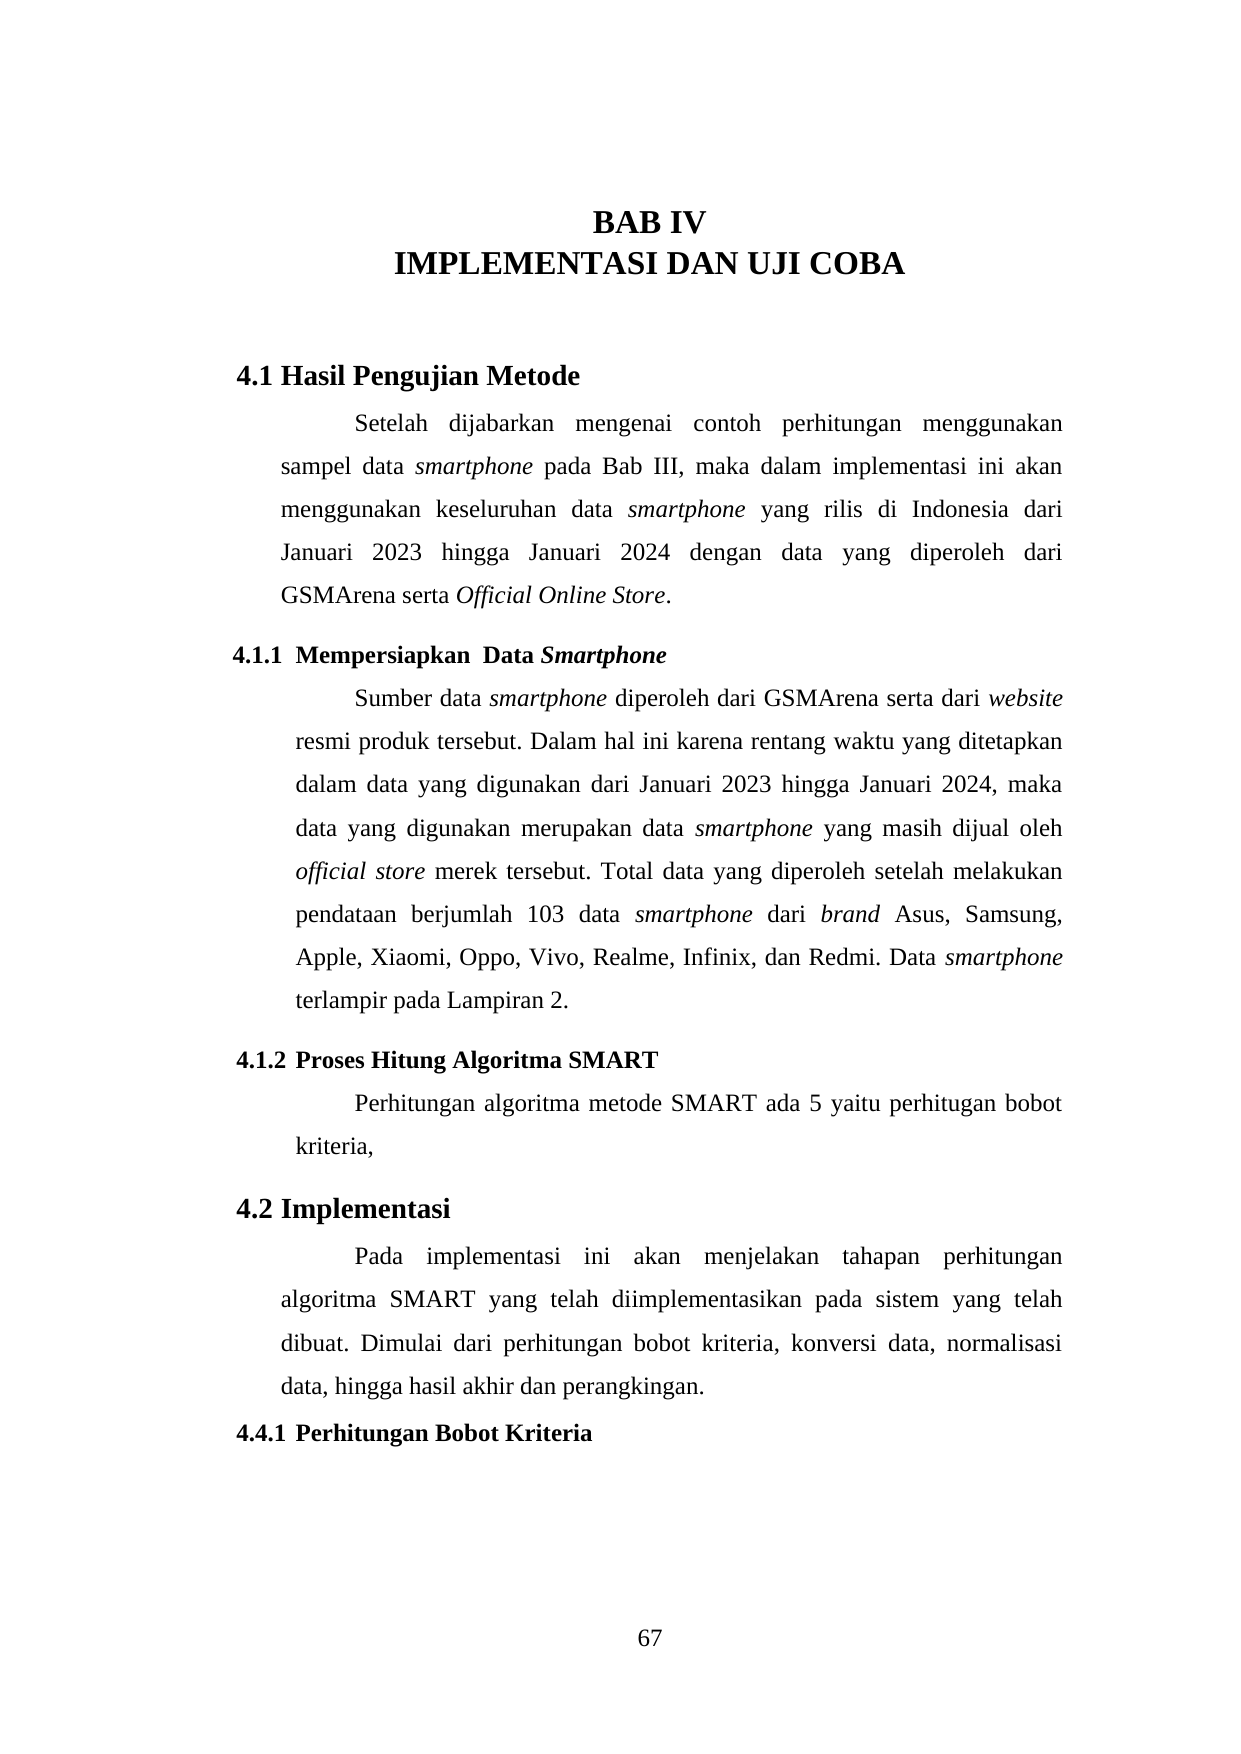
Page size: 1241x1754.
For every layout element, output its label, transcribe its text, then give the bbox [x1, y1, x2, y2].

text Setelah dijabarkan mengenai contoh perhitungan menggunakan sampel data smartphone pada Bab III, maka dalam implementasi ini akan menggunakan keseluruhan data smartphone yang rilis di Indonesia dari Januari 2023 hingga Januari 2024 dengan data yang diperoleh dari GSMArena serta Official Online Store. [281, 408, 1063, 609]
subtitle Hasil Pengujian Metode [236, 358, 1063, 391]
subtitle Mempersiapkan Data Smartphone [232, 640, 1063, 669]
subtitle Implementasi [236, 1191, 1063, 1224]
text Pada implementasi ini akan menjelakan tahapan perhitungan algoritma SMART yang telah diimplementasikan pada sistem yang telah dibuat. Dimulai dari perhitungan bobot kriteria, konversi data, normalisasi data, hingga hasil akhir dan perangkingan. [281, 1241, 1063, 1399]
subtitle Perhitungan Bobot Kriteria [236, 1418, 1063, 1447]
text Perhitungan algoritma metode SMART ada 5 yaitu perhitugan bobot kriteria, [295, 1088, 1063, 1160]
subtitle Proses Hitung Algoritma SMART [236, 1045, 1063, 1074]
subtitle BAB IV IMPLEMENTASI DAN UJI COBA [236, 202, 1063, 282]
text Sumber data smartphone diperoleh dari GSMArena serta dari website resmi produk tersebut. Dalam hal ini karena rentang waktu yang ditetapkan dalam data yang digunakan dari Januari 2023 hingga Januari 2024, maka data yang digunakan merupakan data smartphone yang masih dijual oleh official store merek tersebut. Total data yang diperoleh setelah melakukan pendataan berjumlah 103 data smartphone dari brand Asus, Samsung, Apple, Xiaomi, Oppo, Vivo, Realme, Infinix, dan Redmi. Data smartphone terlampir pada Lampiran 2. [295, 683, 1063, 1014]
